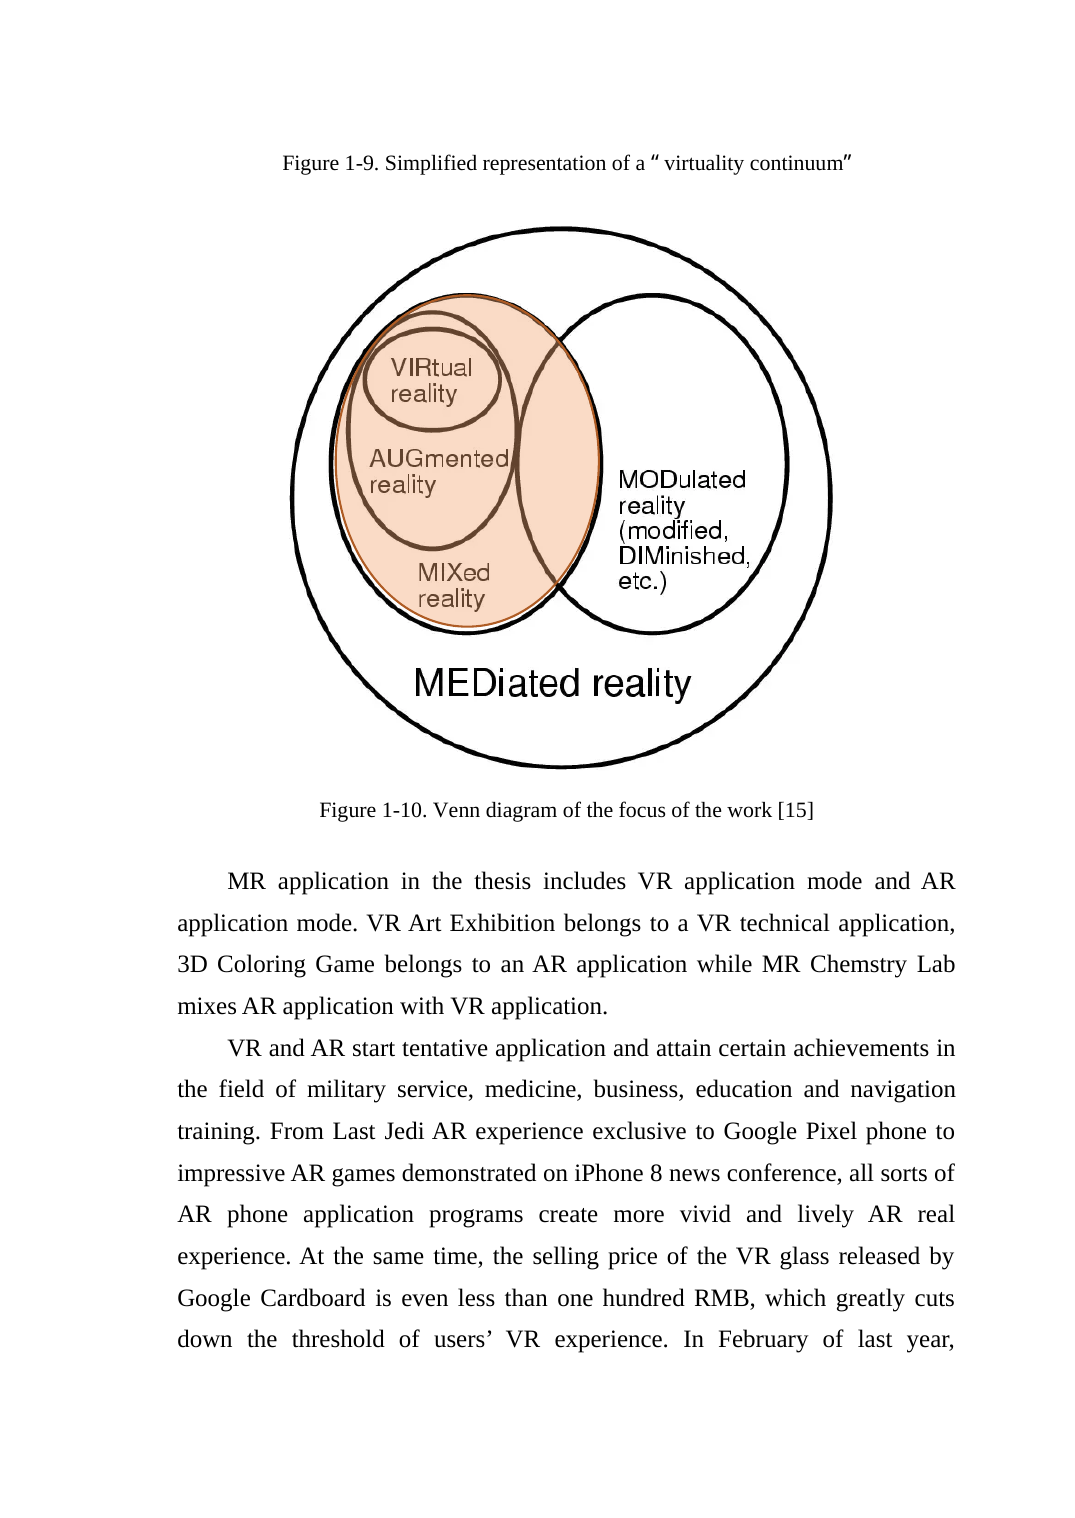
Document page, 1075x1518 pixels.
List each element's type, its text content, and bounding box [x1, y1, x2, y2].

text Figure 1-10. Venn diagram of the focus of the work [15] [177, 797, 956, 822]
text MR application in the thesis includes VR application mode and AR application mode. VR Art Exhibition belongs to a VR technical application, 3D Coloring Game belongs to an AR application while MR Chemstry Lab mixes AR application with VR application. [177, 856, 956, 1023]
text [177, 1023, 956, 1356]
picture [272, 212, 862, 779]
text Figure 1-9. Simplified representation of a “ virtuality continuum” [177, 147, 956, 177]
